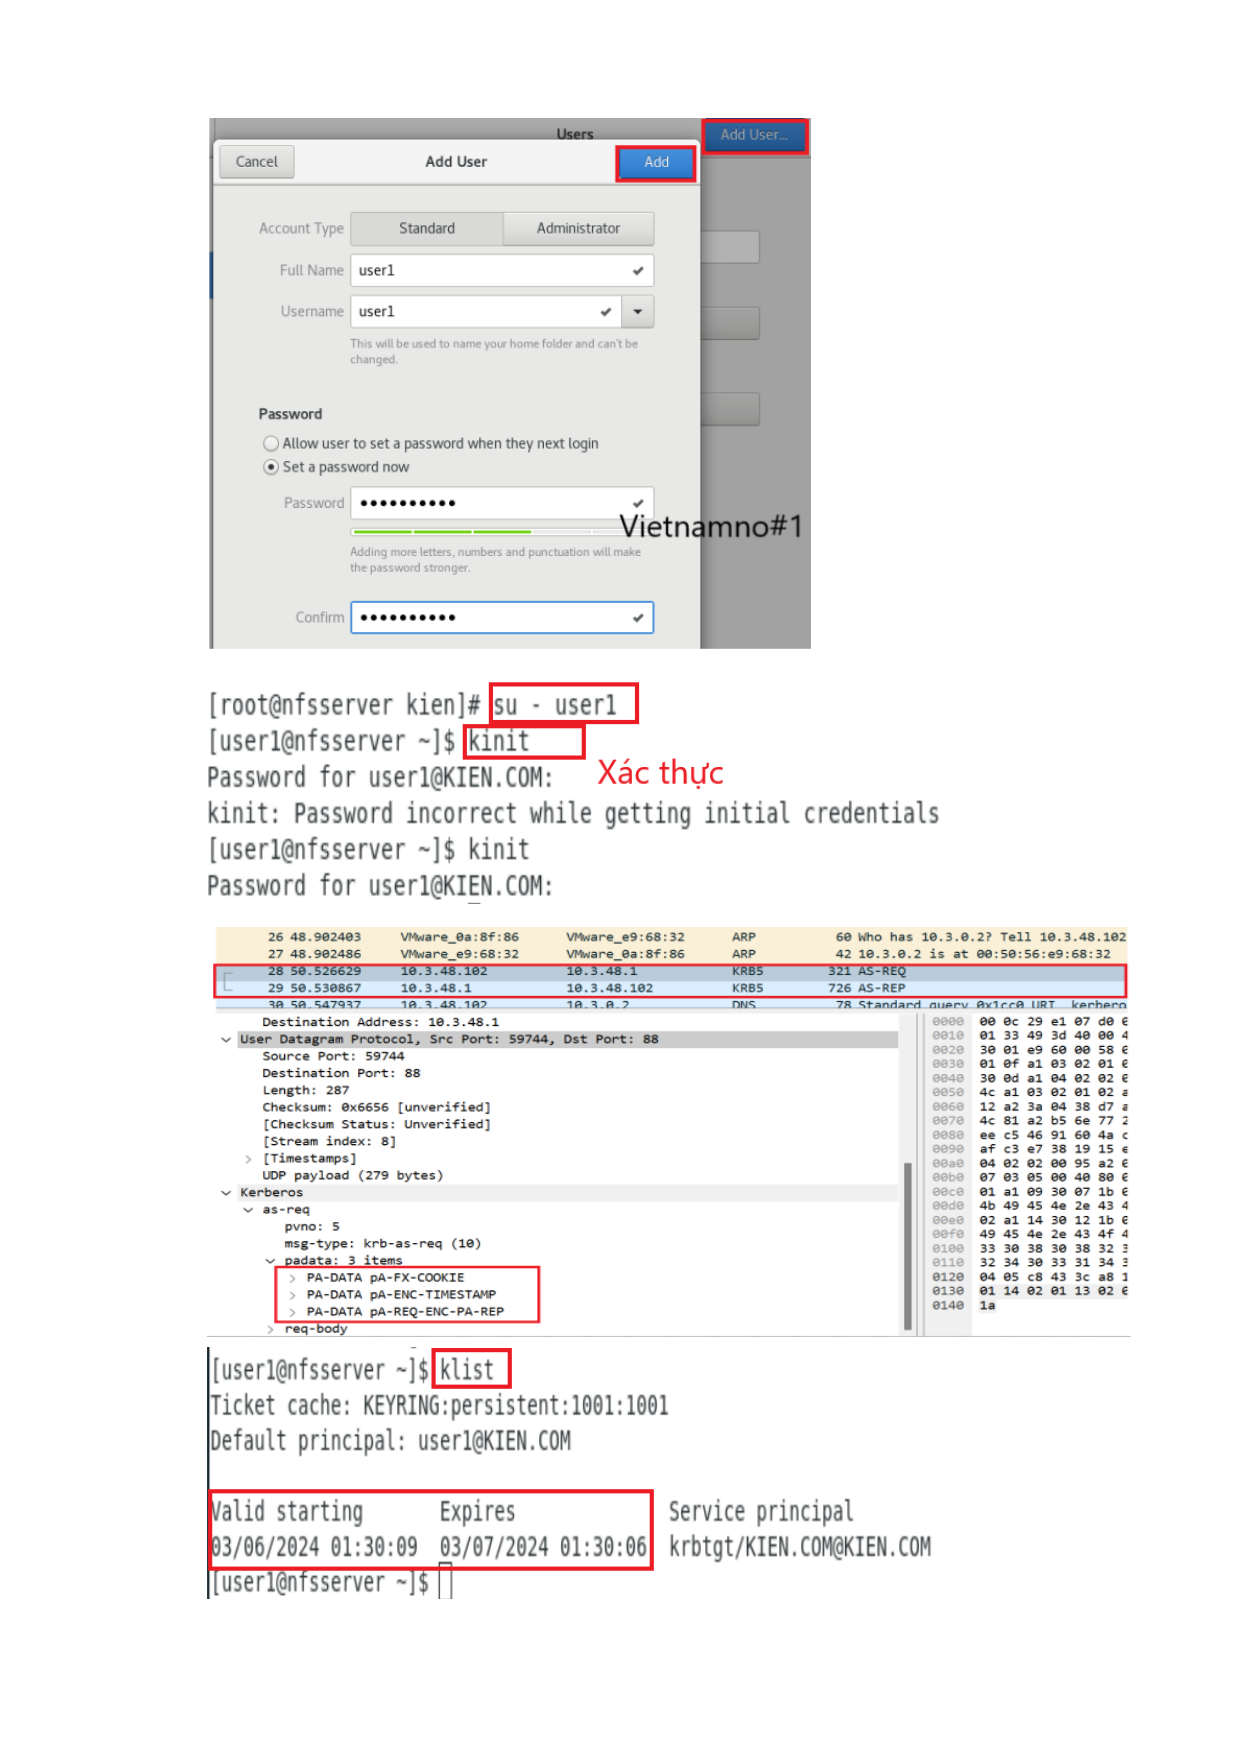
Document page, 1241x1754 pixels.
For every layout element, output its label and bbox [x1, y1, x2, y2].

picture [206, 118, 811, 653]
picture [206, 675, 946, 904]
picture [206, 1347, 940, 1599]
picture [206, 927, 1131, 1337]
